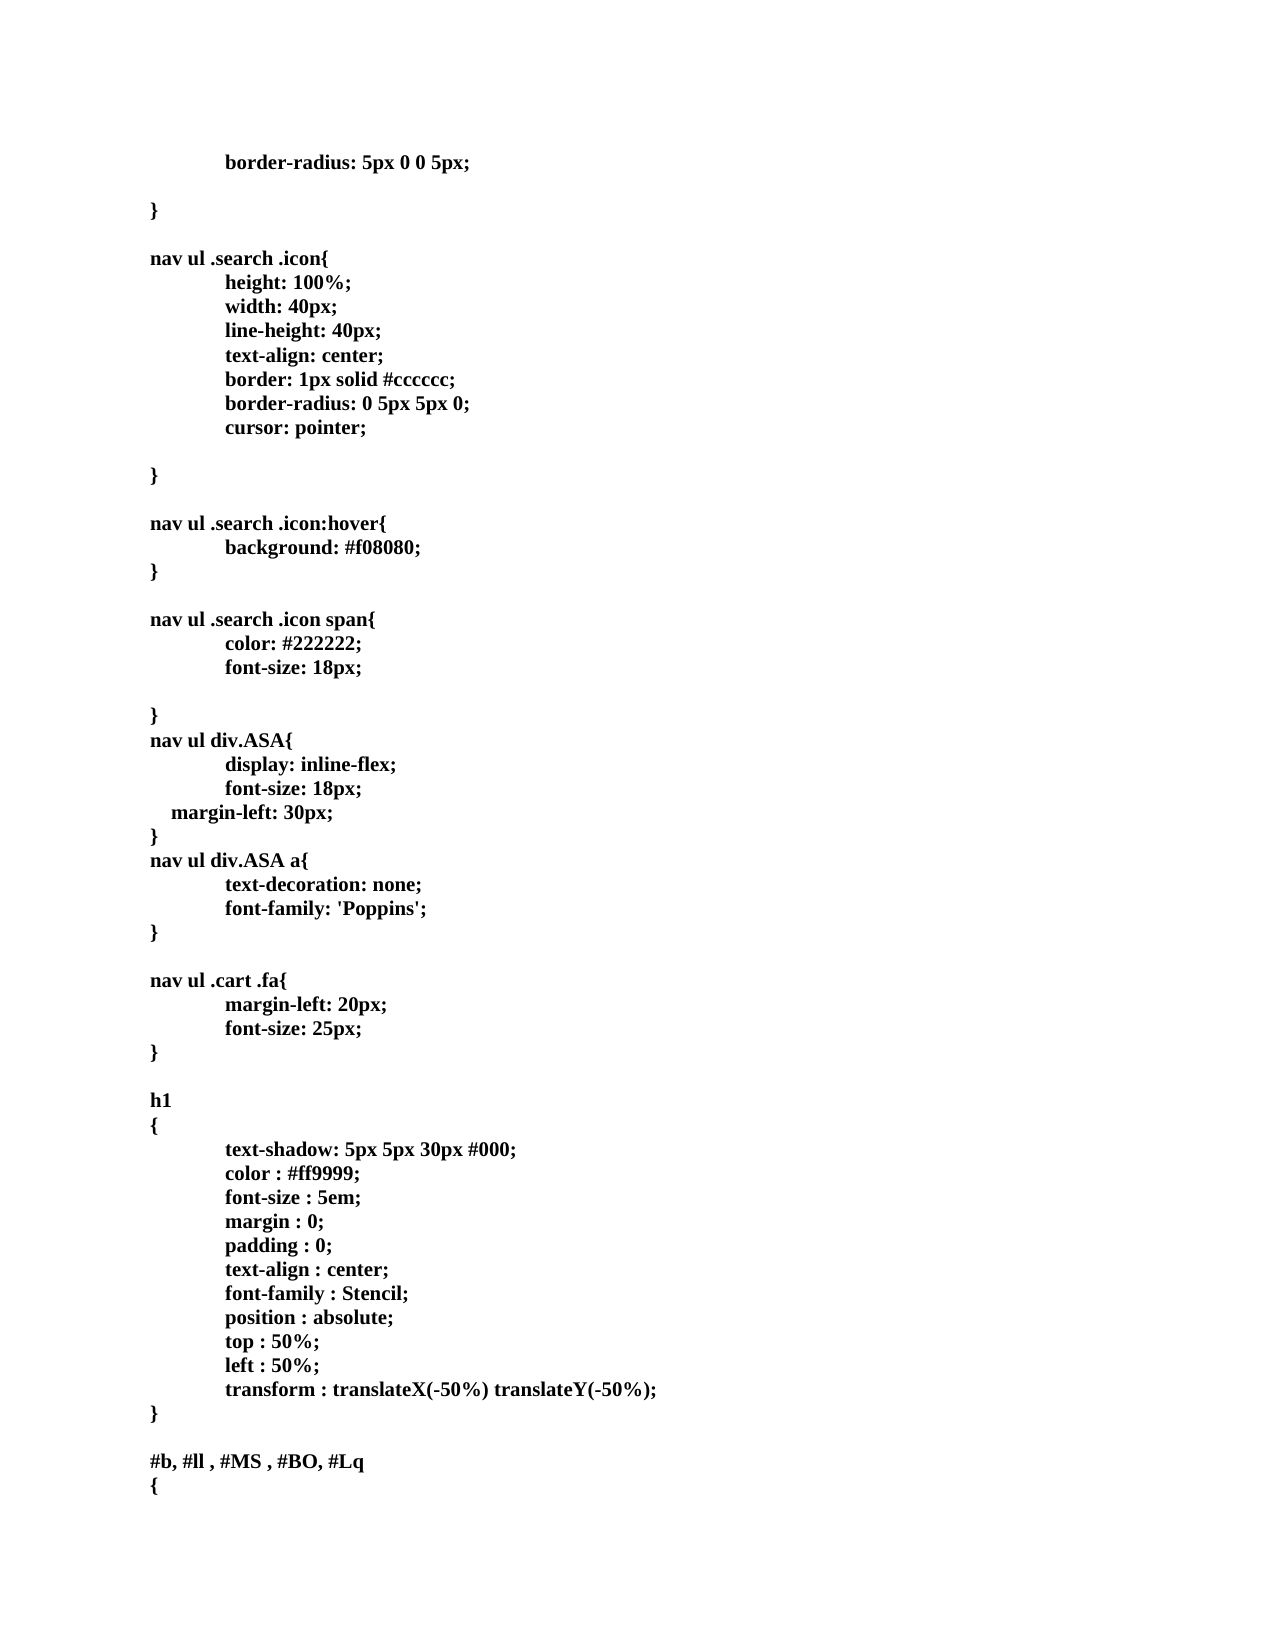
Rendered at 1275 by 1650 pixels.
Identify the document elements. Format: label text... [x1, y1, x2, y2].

text } [150, 463, 1125, 487]
text position : absolute; [150, 1305, 1125, 1329]
text margin-left: 20px; [150, 992, 1125, 1016]
text nav ul .search .icon:hover{ [150, 511, 1125, 535]
text text-shadow: 5px 5px 30px #000; [150, 1137, 1125, 1161]
text cursor: pointer; [150, 415, 1125, 439]
text font-family: 'Poppins'; [150, 896, 1125, 920]
text display: inline-flex; [150, 752, 1125, 776]
text text-align : center; [150, 1257, 1125, 1281]
text { [150, 1112, 1125, 1137]
text transform : translateX(-50%) translateY(-50%); [150, 1377, 1125, 1401]
text nav ul .search .icon{ [150, 246, 1125, 270]
text width: 40px; [150, 294, 1125, 318]
text color : #ff9999; [150, 1161, 1125, 1185]
text color: #222222; [150, 631, 1125, 655]
text nav ul .search .icon span{ [150, 607, 1125, 631]
text font-size : 5em; [150, 1185, 1125, 1209]
text left : 50%; [150, 1353, 1125, 1377]
text nav ul .cart .fa{ [150, 968, 1125, 992]
text } [150, 824, 1125, 848]
text nav ul div.ASA a{ [150, 848, 1125, 872]
text text-align: center; [150, 342, 1125, 367]
text } [150, 1040, 1125, 1064]
text nav ul div.ASA{ [150, 727, 1125, 752]
text border-radius: 5px 0 0 5px; [150, 150, 1125, 174]
text } [150, 198, 1125, 222]
text font-family : Stencil; [150, 1281, 1125, 1305]
text font-size: 18px; [150, 655, 1125, 679]
text } [150, 1401, 1125, 1425]
text margin : 0; [150, 1209, 1125, 1233]
text border: 1px solid #cccccc; [150, 367, 1125, 391]
text margin-left: 30px; [150, 800, 1125, 824]
text } [150, 559, 1125, 583]
text #b, #ll , #MS , #BO, #Lq [150, 1449, 1125, 1473]
text { [150, 1473, 1125, 1497]
text } [150, 920, 1125, 944]
text background: #f08080; [150, 535, 1125, 559]
text border-radius: 0 5px 5px 0; [150, 391, 1125, 415]
text padding : 0; [150, 1233, 1125, 1257]
text text-decoration: none; [150, 872, 1125, 896]
text font-size: 25px; [150, 1016, 1125, 1040]
text font-size: 18px; [150, 776, 1125, 800]
text h1 [150, 1088, 1125, 1112]
text top : 50%; [150, 1329, 1125, 1353]
text height: 100%; [150, 270, 1125, 294]
text } [150, 703, 1125, 727]
text line-height: 40px; [150, 318, 1125, 342]
